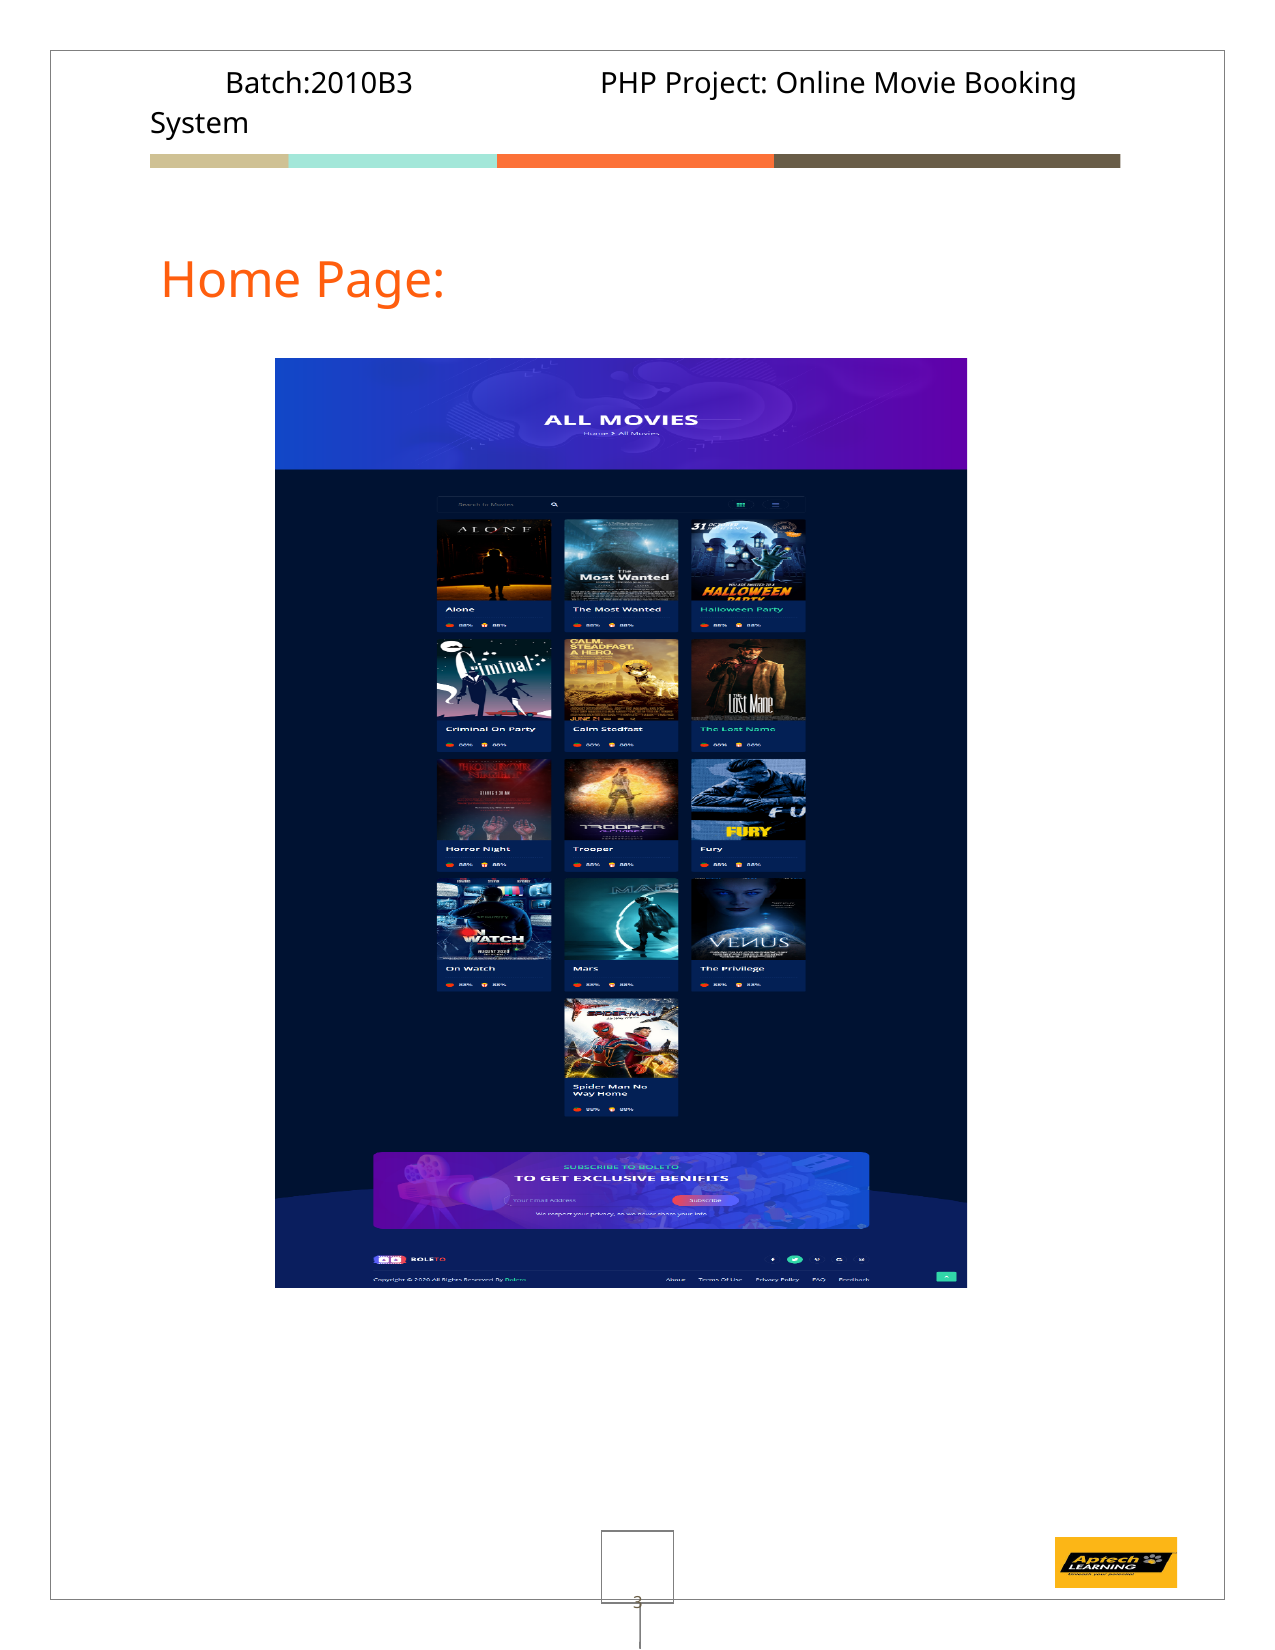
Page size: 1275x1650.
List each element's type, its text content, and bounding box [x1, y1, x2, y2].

picture [273, 358, 967, 1287]
picture [1055, 1537, 1178, 1588]
picture [150, 154, 1121, 168]
subtitle Home Page: [150, 244, 1125, 312]
